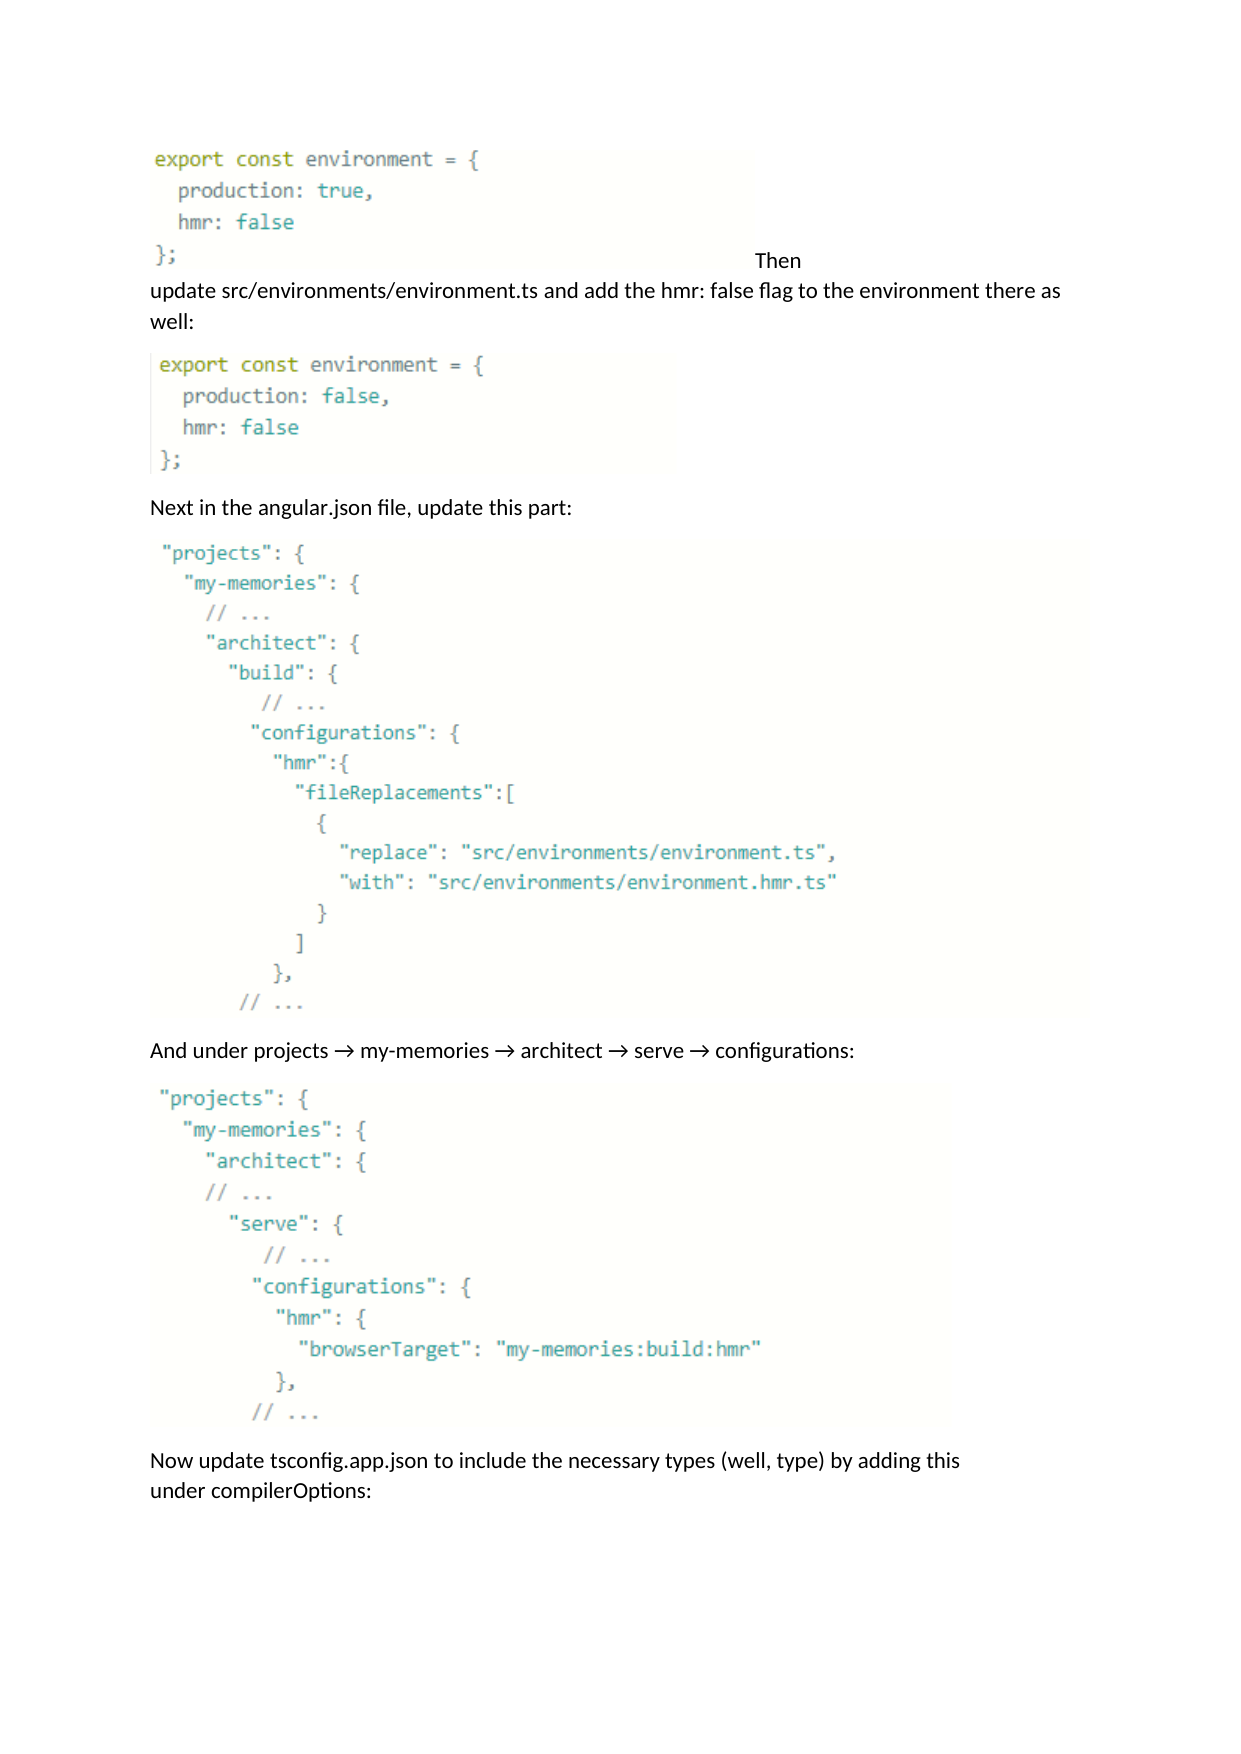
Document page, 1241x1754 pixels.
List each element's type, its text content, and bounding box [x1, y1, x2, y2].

text Now update tsconfig.app.json to include the necessary types (well, type) by adding this under compilerOptions: [150, 1446, 1090, 1504]
picture [150, 150, 755, 269]
picture [150, 1083, 952, 1427]
text And under projects → my-memories → architect → serve → configurations: [150, 1036, 1090, 1064]
picture [150, 353, 677, 474]
text Next in the angular.json file, update this part: [150, 493, 1090, 521]
picture [150, 539, 1091, 1018]
